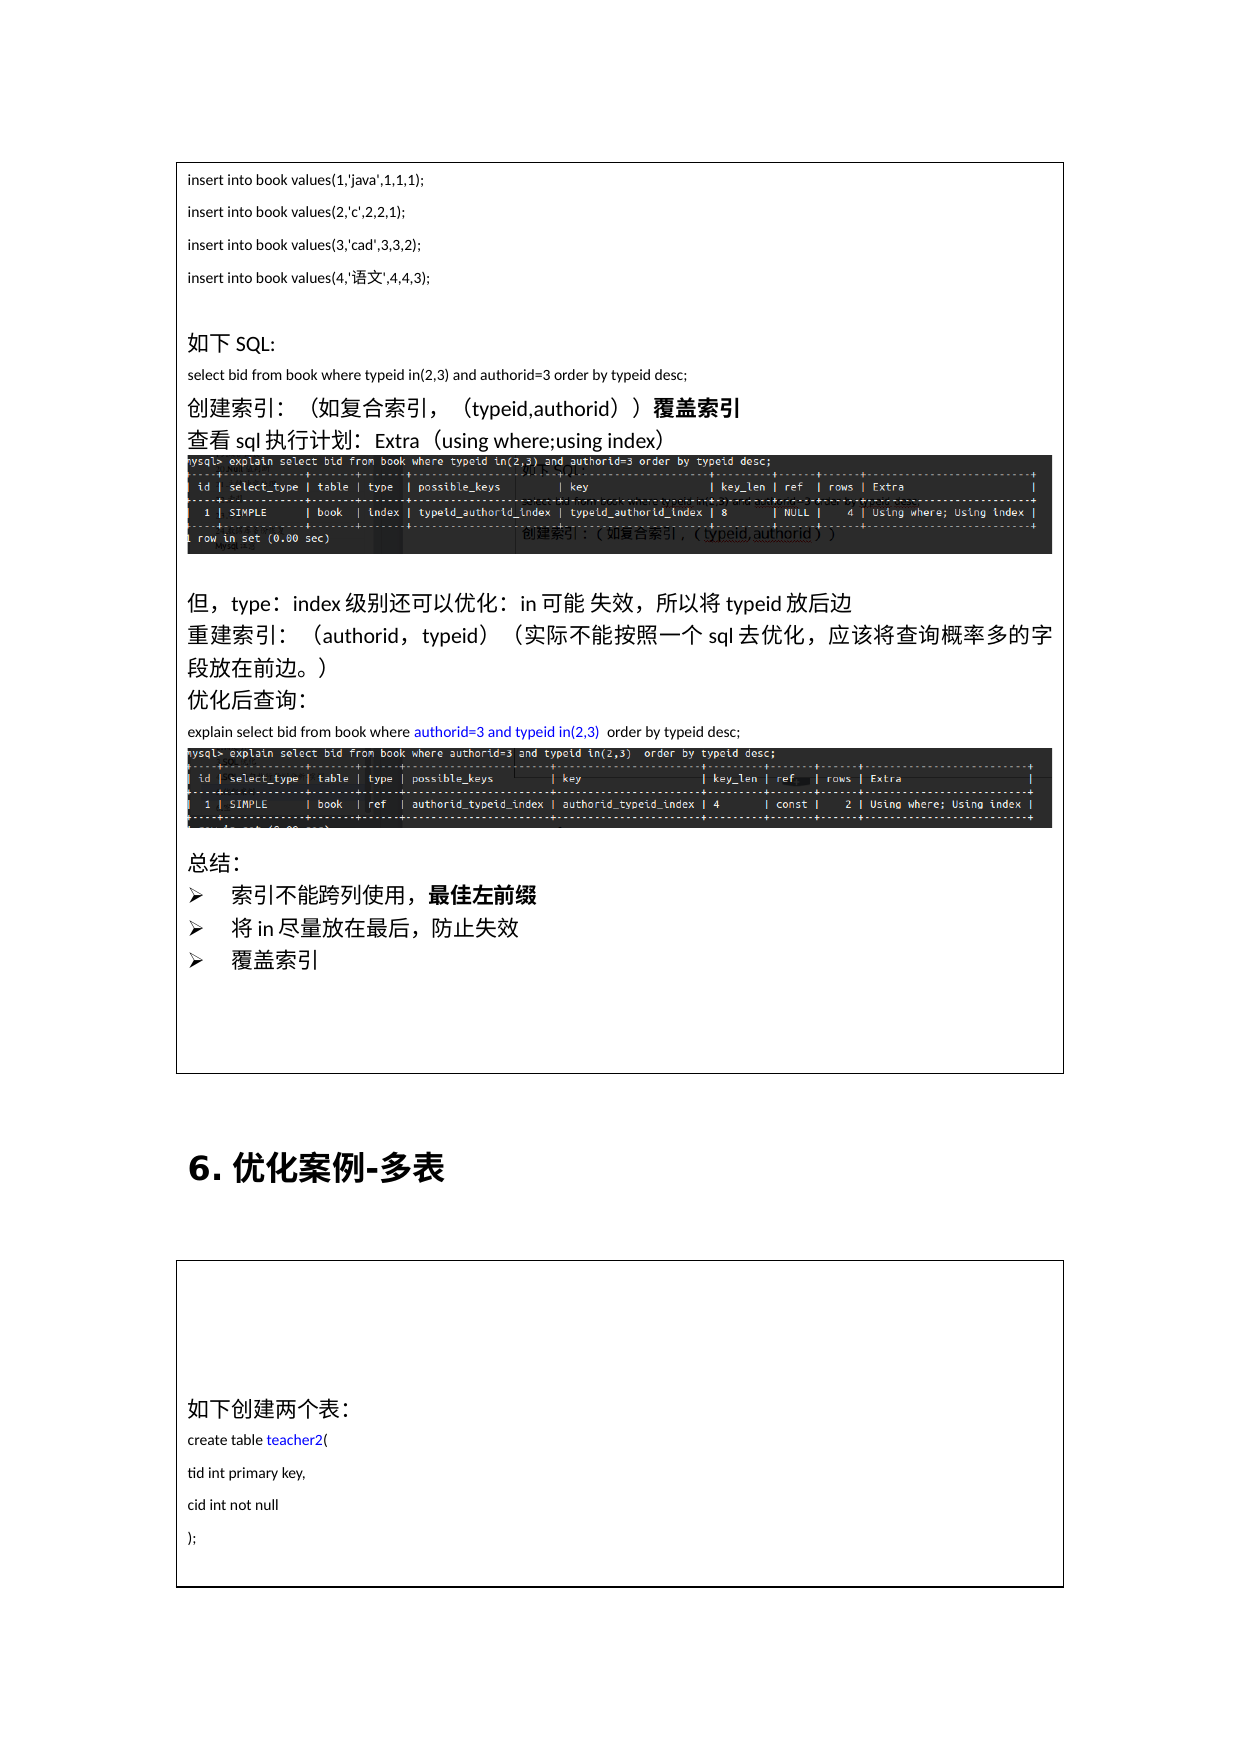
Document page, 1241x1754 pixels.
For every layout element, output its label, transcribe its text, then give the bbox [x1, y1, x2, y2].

picture [187, 455, 1053, 554]
subtitle 优化案例-多表 [187, 1134, 1053, 1199]
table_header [177, 1261, 1063, 1586]
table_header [177, 163, 1063, 1073]
picture [187, 748, 1053, 828]
